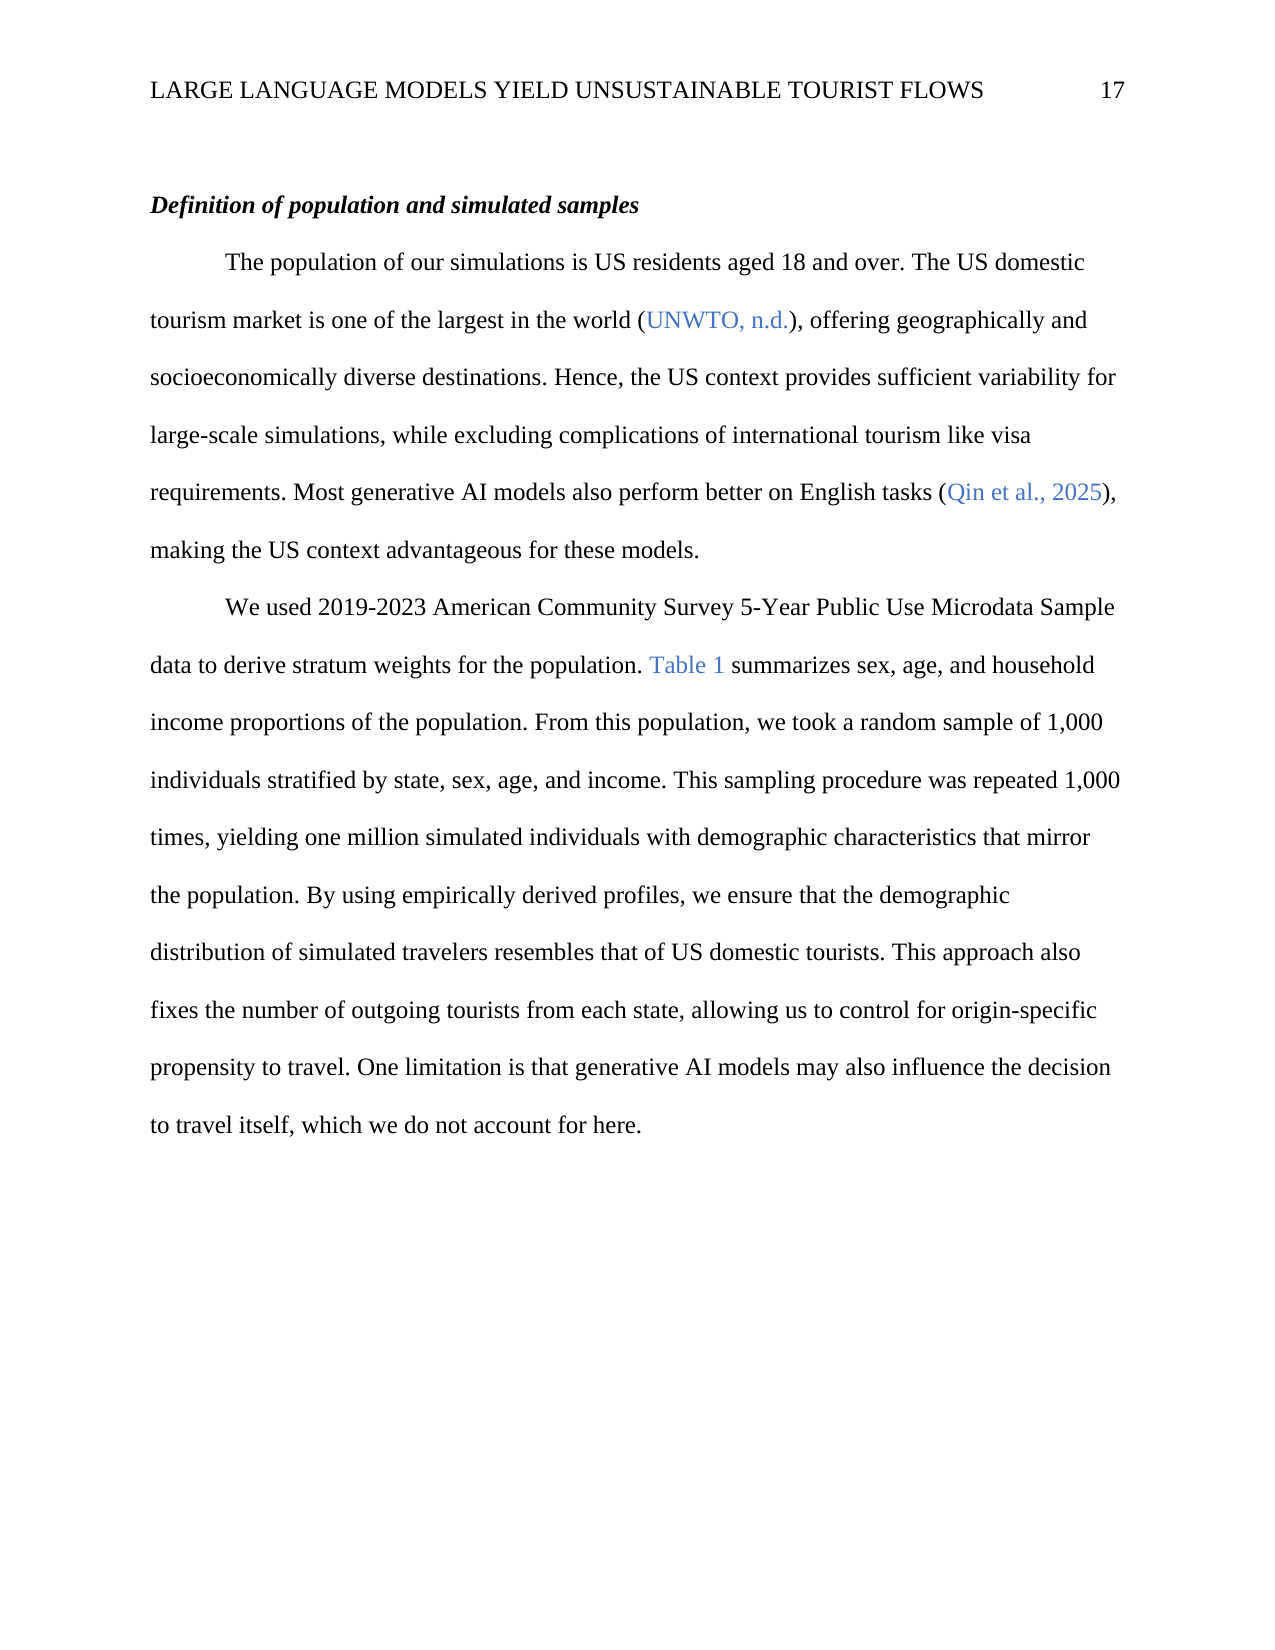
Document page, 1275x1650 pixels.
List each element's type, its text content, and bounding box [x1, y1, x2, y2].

text We used 2019-2023 American Community Survey 5-Year Public Use Microdata Sample data to derive stratum weights for the population. Table 1 summarizes sex, age, and household income proportions of the population. From this population, we took a random sample of 1,000 individuals stratified by state, sex, age, and income. This sampling procedure was repeated 1,000 times, yielding one million simulated individuals with demographic characteristics that mirror the population. By using empirically derived profiles, we ensure that the demographic distribution of simulated travelers resembles that of US domestic tourists. This approach also fixes the number of outgoing tourists from each state, allowing us to control for origin-specific propensity to travel. One limitation is that generative AI models may also influence the decision to travel itself, which we do not account for here. [150, 592, 1125, 1139]
text The population of our simulations is US residents aged 18 and over. The US domestic tourism market is one of the largest in the world (UNWTO, n.d.), offering geographically and socioeconomically diverse destinations. Hence, the US context provides sufficient variability for large-scale simulations, while excluding complications of international tourism like visa requirements. Most generative AI models also perform better on English tasks (Qin et al., 2025), making the US context advantageous for these models. [150, 247, 1125, 564]
subtitle Definition of population and simulated samples [150, 190, 1125, 219]
